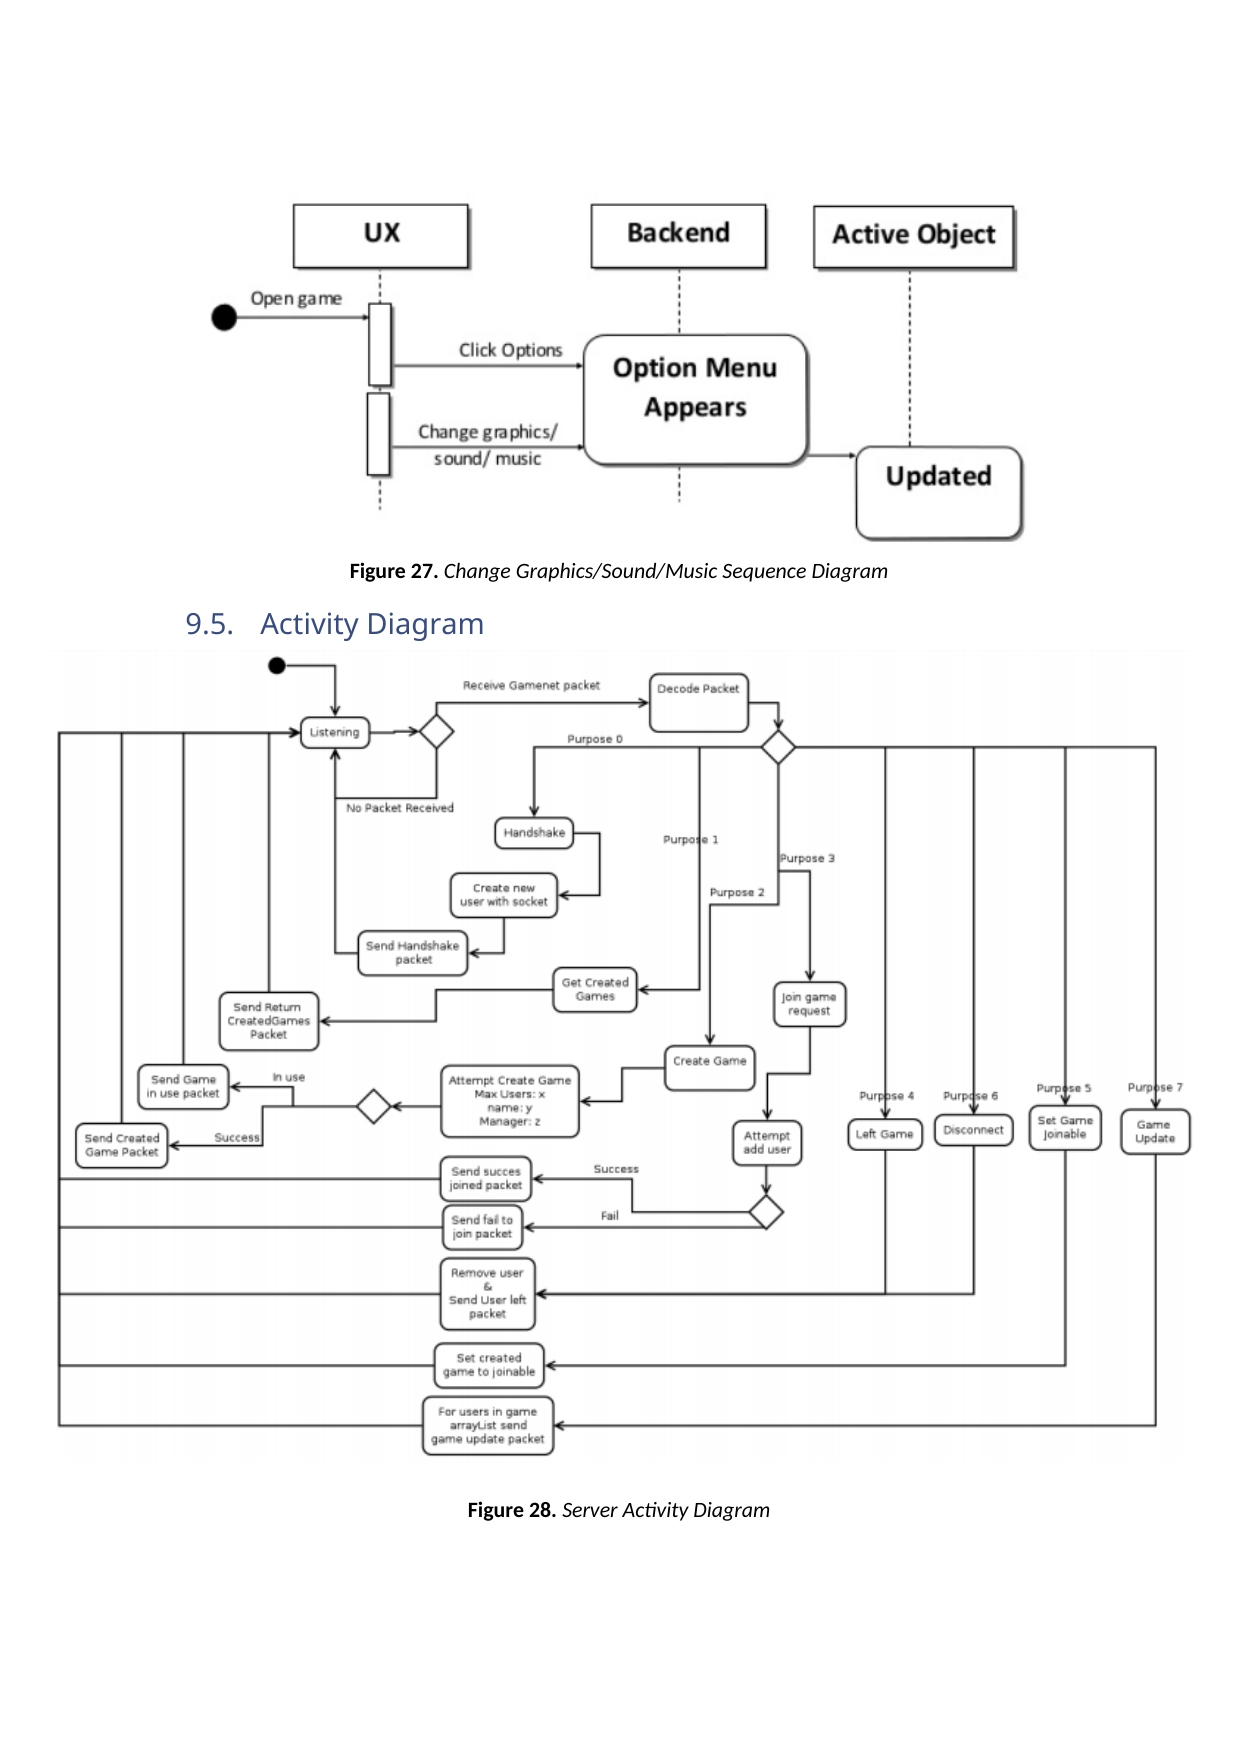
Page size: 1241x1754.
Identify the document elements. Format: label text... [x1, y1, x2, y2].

text Figure 27. Change Graphics/Sound/Music Sequence Diagram [148, 557, 1093, 584]
picture [46, 650, 1197, 1463]
text Figure 28. Server Activity Diagram [148, 1496, 1093, 1523]
subtitle Activity Diagram [185, 603, 1093, 643]
picture [198, 189, 1042, 555]
